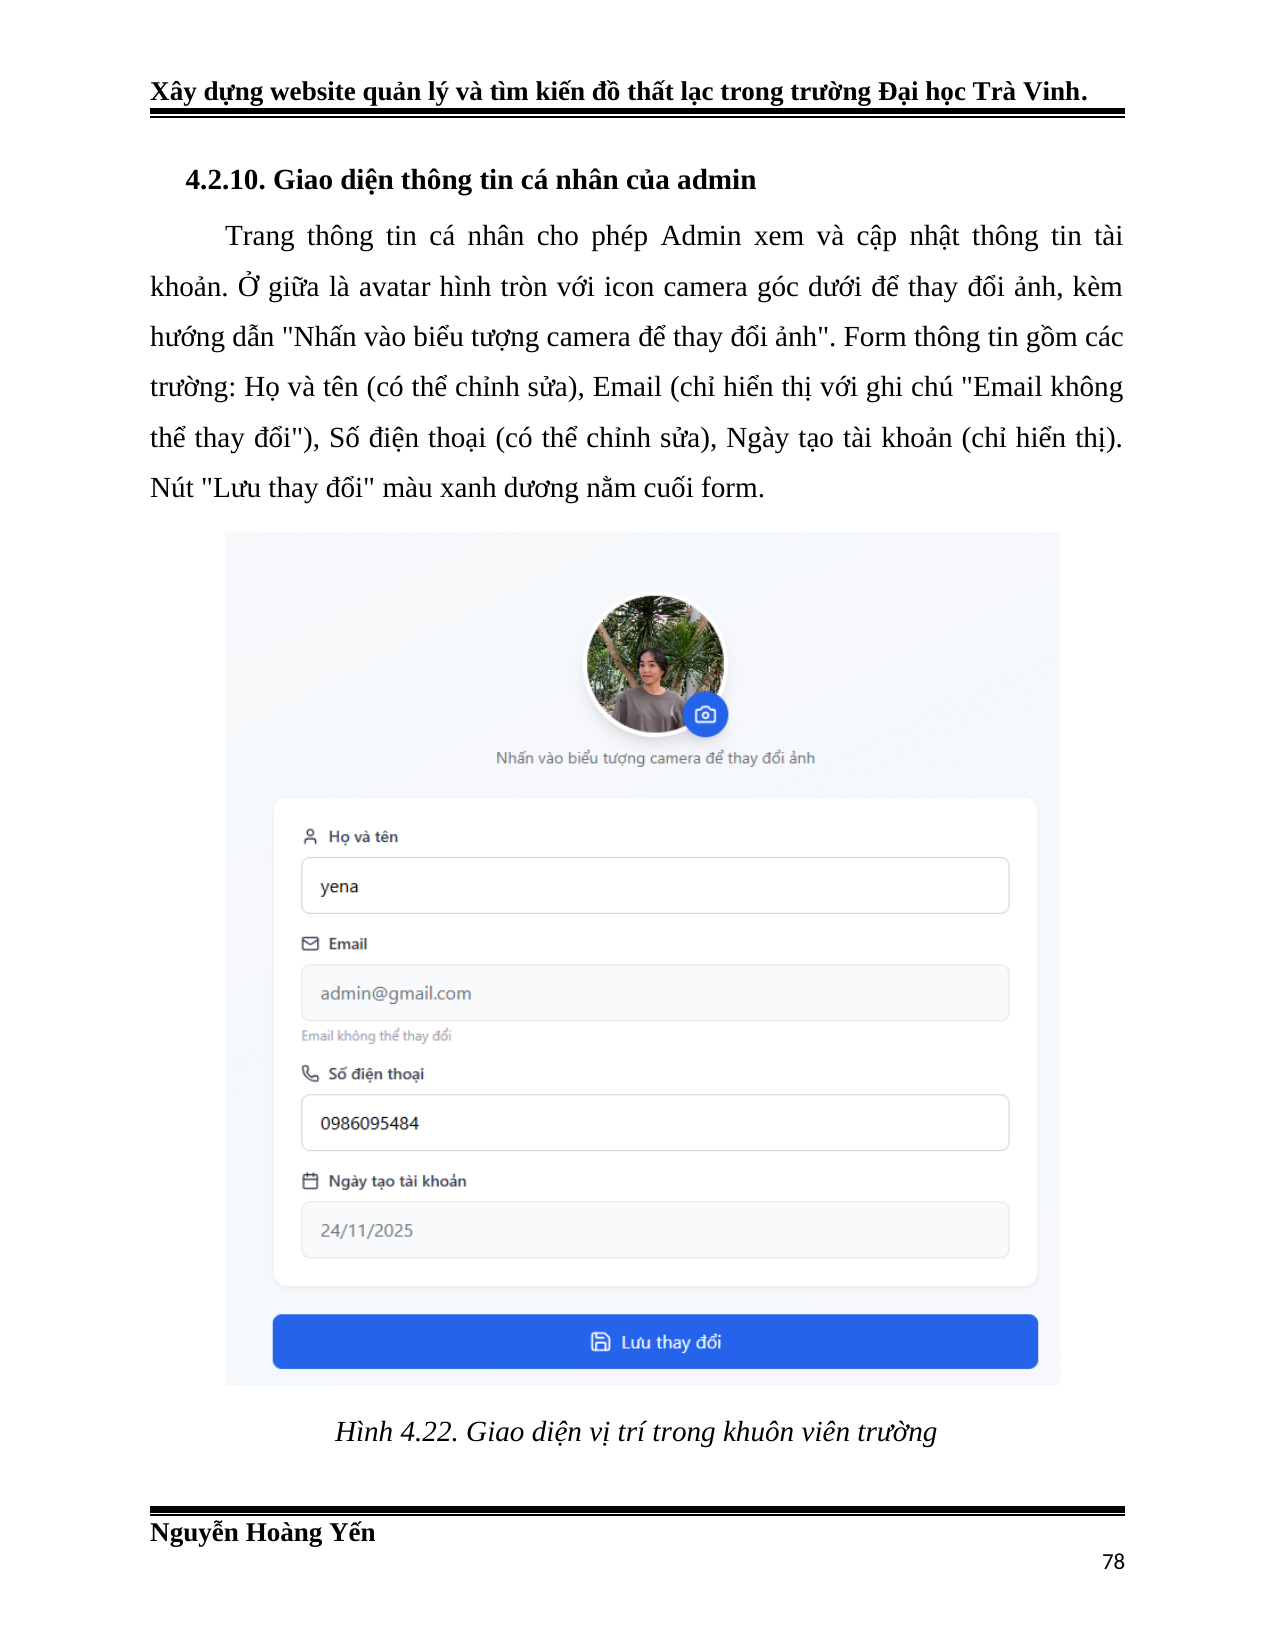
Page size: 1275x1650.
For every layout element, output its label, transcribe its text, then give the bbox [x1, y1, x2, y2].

picture [225, 532, 1061, 1385]
text Giao diện thông tin cá nhân của admin [185, 162, 1125, 196]
text Trang thông tin cá nhân cho phép Admin xem và cập nhật thông tin tài khoản. Ở giữa là avatar hình tròn với icon camera góc dưới để thay đổi ảnh, kèm hướng dẫn "Nhấn vào biểu tượng camera để thay đổi ảnh". Form thông tin gồm các trường: Họ và tên (có thể chỉnh sửa), Email (chỉ hiển thị với ghi chú "Email không thể thay đổi"), Số điện thoại (có thể chỉnh sửa), Ngày tạo tài khoản (chỉ hiển thị). Nút "Lưu thay đổi" màu xanh dương nằm cuối form. [150, 218, 1125, 504]
text Hình 4.22. Giao diện vị trí trong khuôn viên trường [150, 1414, 1125, 1447]
